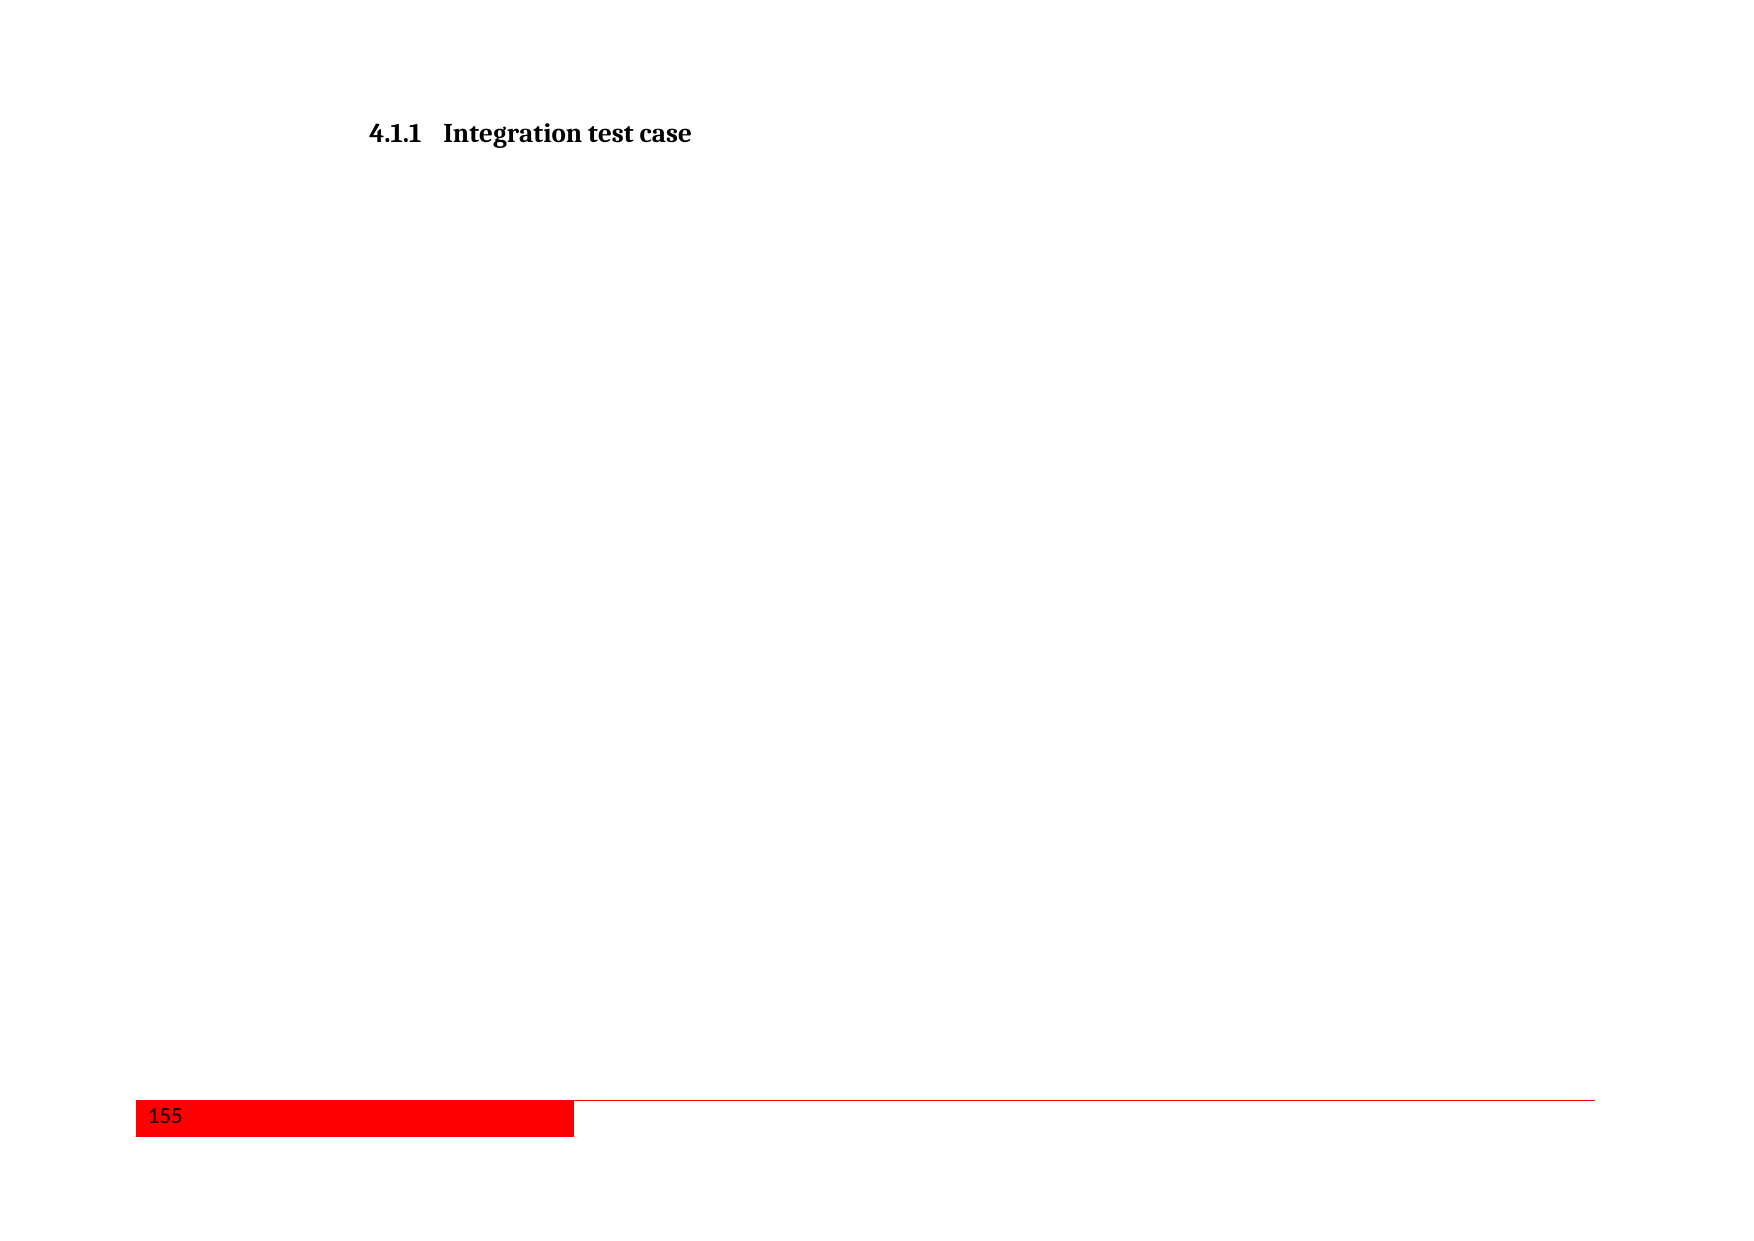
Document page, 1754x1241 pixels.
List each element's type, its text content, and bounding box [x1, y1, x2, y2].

subtitle Integration test case [369, 118, 1606, 149]
